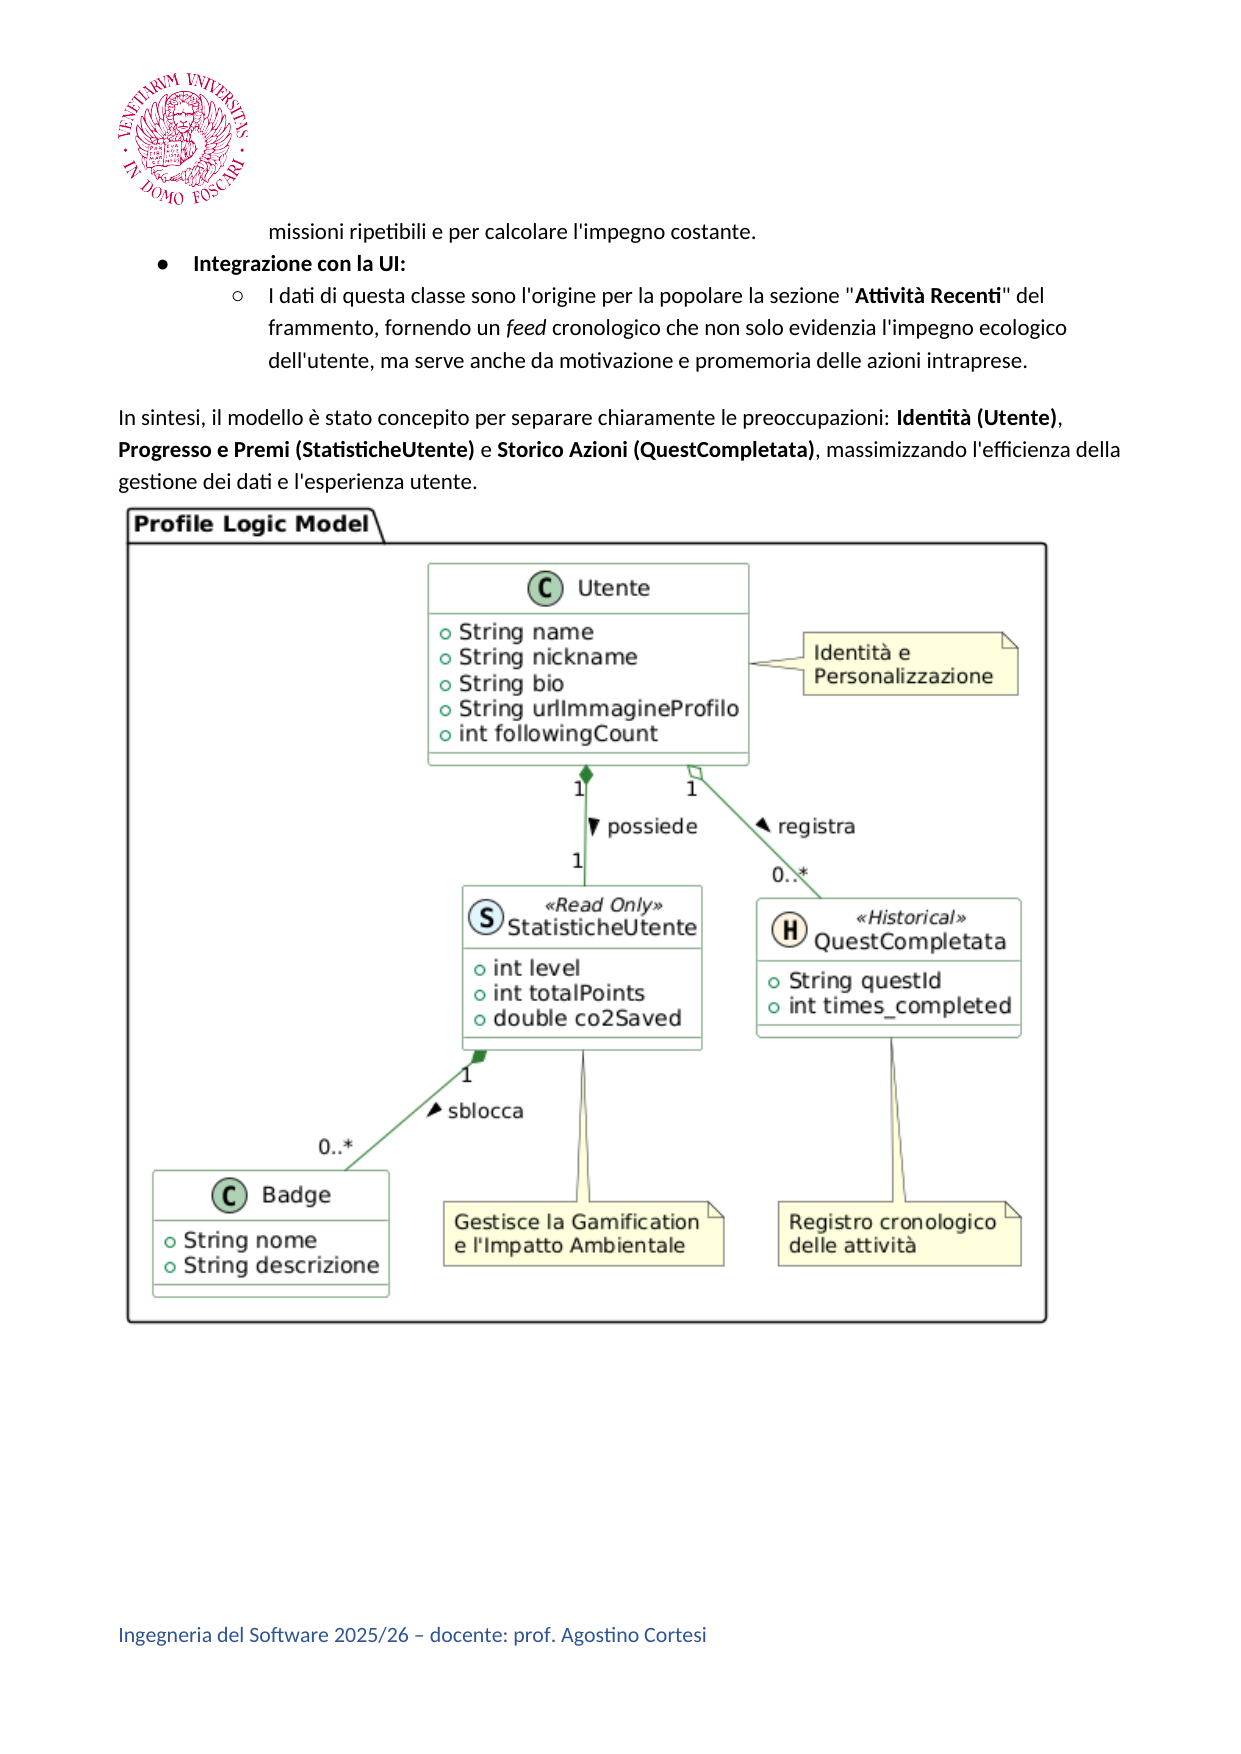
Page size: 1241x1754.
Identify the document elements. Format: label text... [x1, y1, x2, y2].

picture [118, 499, 1054, 1331]
list I dati di questa classe sono l'origine per la popolare la sezione "Attività Recenti" del frammento, fornendo un feed cronologico che non solo evidenzia l'impegno ecologico dell'utente, ma serve anche da motivazione e promemoria delle azioni intraprese. [231, 281, 1122, 374]
list Integrazione con la UI: [156, 249, 1122, 277]
text In sintesi, il modello è stato concepito per separare chiaramente le preoccupazioni: Identità (Utente), Progresso e Premi (StatisticheUtente) e Storico Azioni (QuestCompletata), massimizzando l'efficienza della gestione dei dati e l'esperienza utente. [118, 403, 1122, 495]
picture [118, 73, 248, 205]
